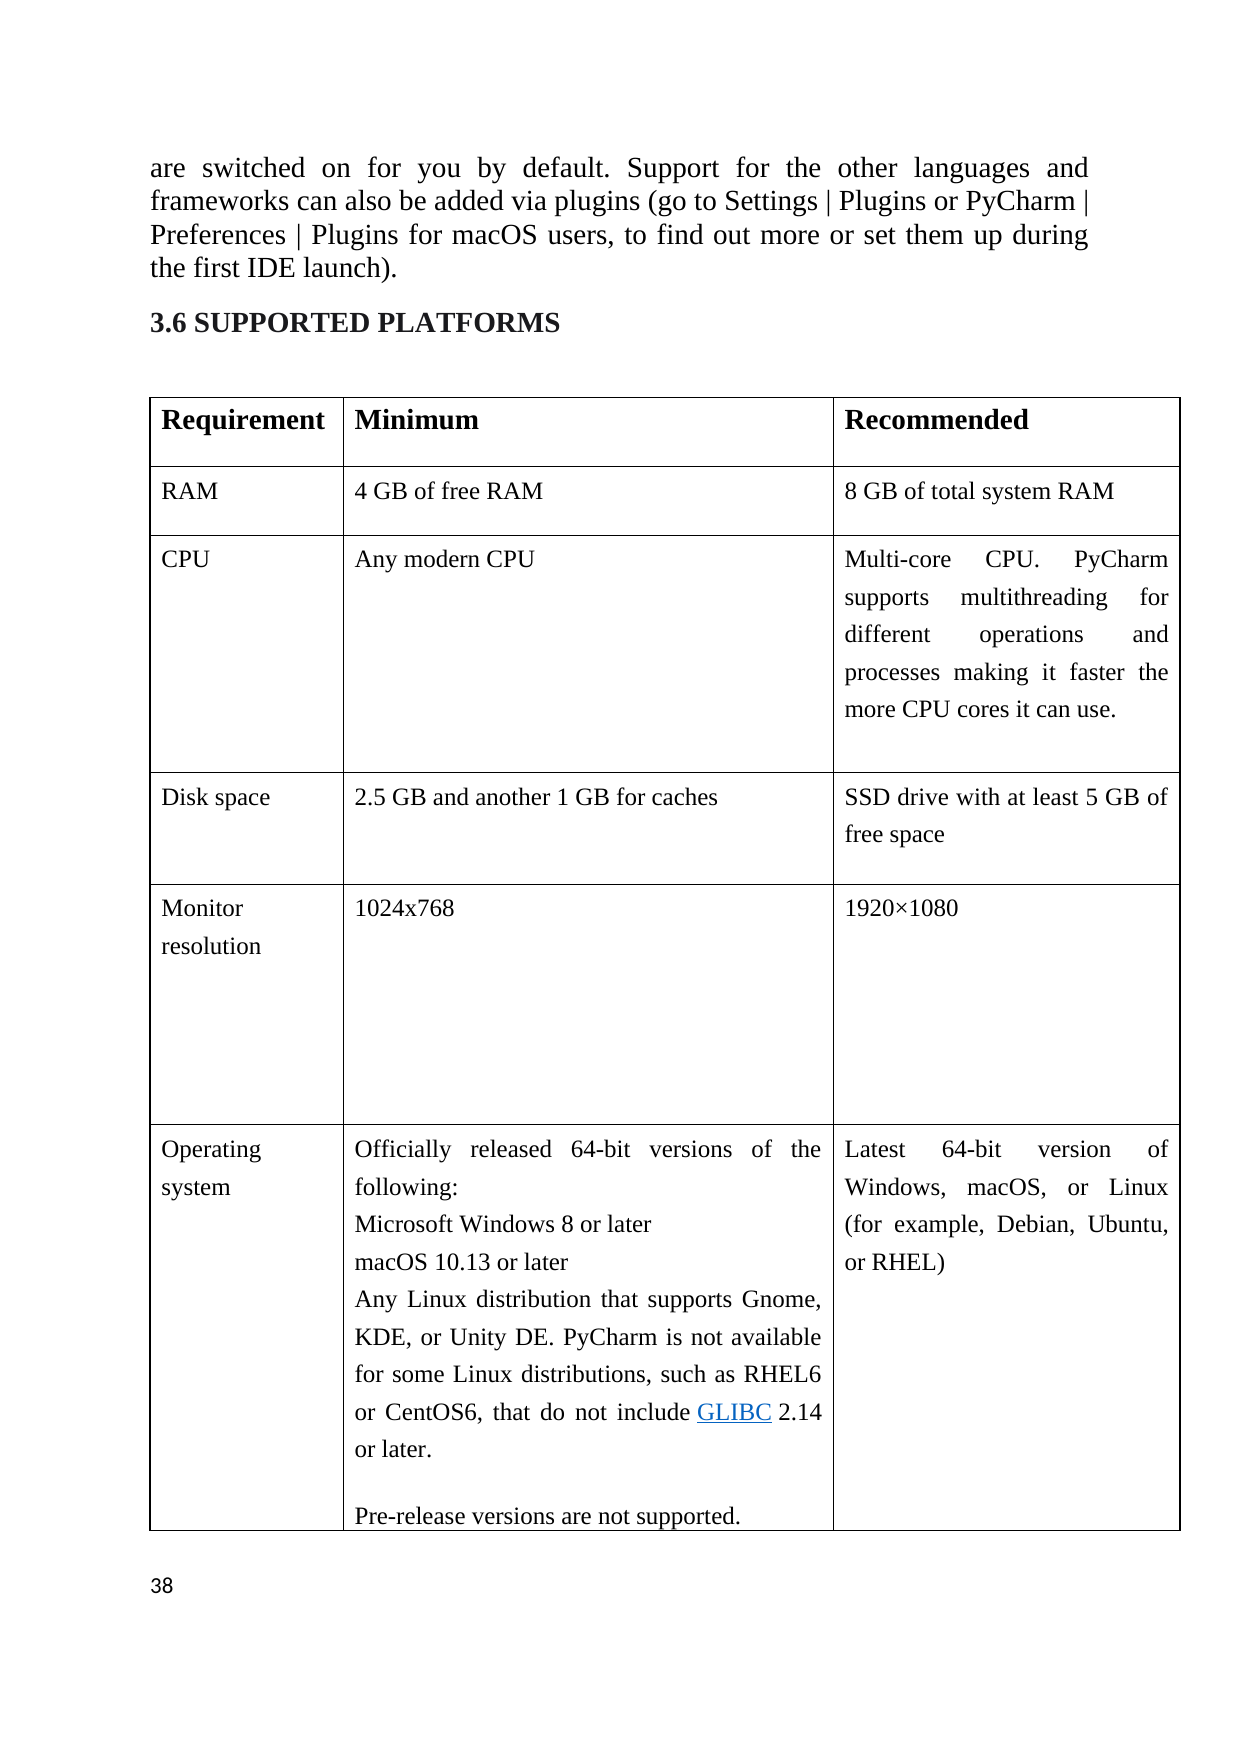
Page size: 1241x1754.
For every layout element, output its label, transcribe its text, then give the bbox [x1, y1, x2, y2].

table_header Minimum [344, 398, 833, 466]
table_cell Monitor resolution [151, 885, 343, 1124]
table_header Requirement [151, 398, 343, 466]
table_cell 1024x768 [344, 885, 833, 1124]
table_cell Multi-core CPU. PyCharm supports multithreading for different operations and processes making it faster the more CPU cores it can use. [834, 536, 1179, 772]
table_cell Disk space [151, 773, 343, 883]
subtitle 3.6 SUPPORTED PLATFORMS﻿ [150, 305, 1090, 339]
table_header Recommended [834, 398, 1179, 466]
table_cell CPU [151, 536, 343, 772]
table_cell RAM [151, 467, 343, 534]
table_cell Latest 64-bit version of Windows, macOS, or Linux (for example, Debian, Ubuntu, or RHEL) [834, 1125, 1179, 1529]
table_cell Operating system [151, 1125, 343, 1529]
table_cell 2.5 GB and another 1 GB for caches [344, 773, 833, 883]
table_cell 4 GB of free RAM [344, 467, 833, 534]
table_cell Any modern CPU [344, 536, 833, 772]
table_cell Officially released 64-bit versions of the following: Microsoft Windows 8 or later macOS 10.13 or later Any Linux distribution that supports Gnome, KDE, or Unity DE. PyCharm is not available for some Linux distributions, such as RHEL6 or CentOS6, that do not include GLIBC 2.14 or later. Pre-release versions are not supported. [344, 1125, 833, 1529]
table_cell 1920×1080 [834, 885, 1179, 1124]
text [150, 150, 1090, 284]
table_cell SSD drive with at least 5 GB of free space [834, 773, 1179, 883]
table_cell 8 GB of total system RAM [834, 467, 1179, 534]
